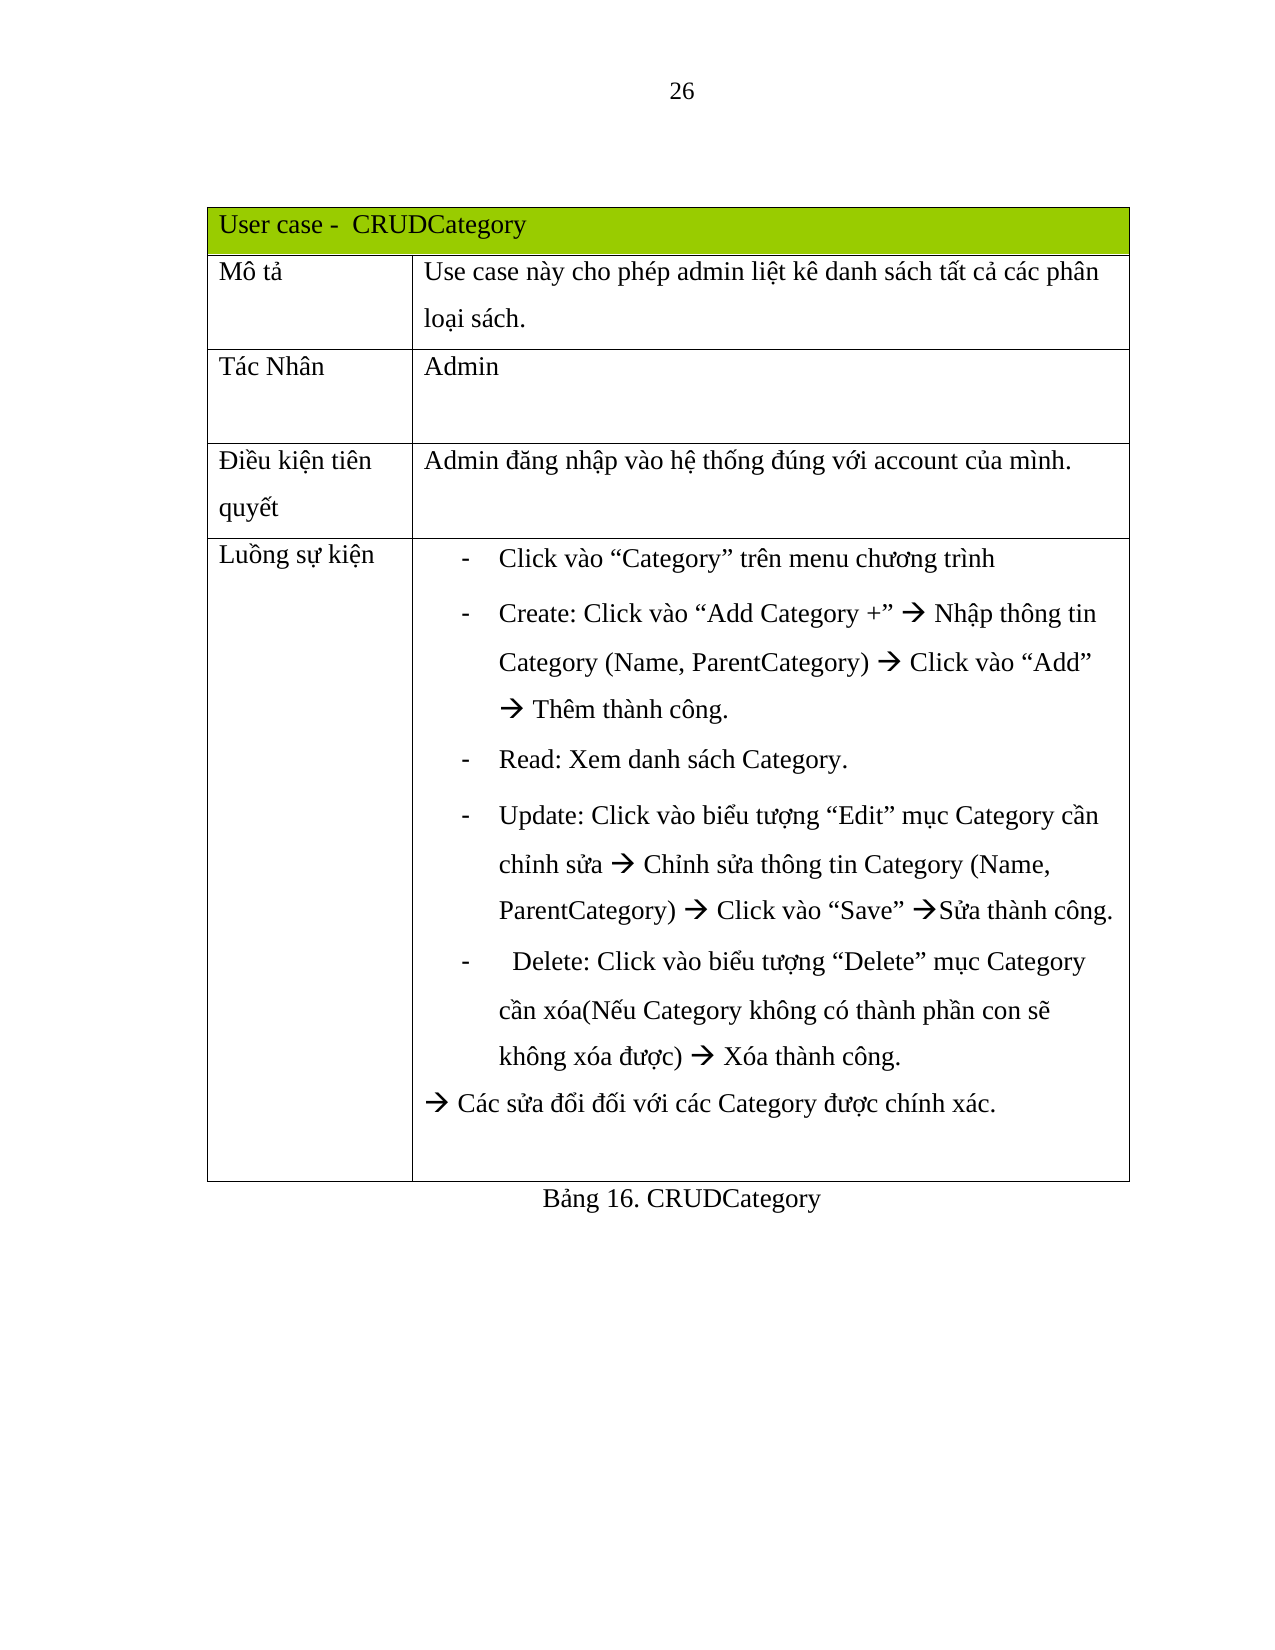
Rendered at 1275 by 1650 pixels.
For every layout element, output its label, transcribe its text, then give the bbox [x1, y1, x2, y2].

table_cell Mô tả [208, 256, 412, 349]
table_cell Click vào “Category” trên menu chương trình Create: Click vào “Add Category +” Nhập thông tin Category (Name, ParentCategory) Click vào “Add” Thêm thành công. Read: Xem danh sách Category. Update: Click vào biểu tượng “Edit” mục Category cần chỉnh sửa Chỉnh sửa thông tin Category (Name, ParentCategory) Click vào “Save” Sửa thành công. Delete: Click vào biểu tượng “Delete” mục Category cần xóa(Nếu Category không có thành phần con sẽ không xóa được) Xóa thành công. Các sửa đổi đối với các Category được chính xác. [413, 539, 1129, 1181]
text Bảng 16. CRUDCategory [207, 1182, 1157, 1213]
table_cell Use case này cho phép admin liệt kê danh sách tất cả các phân loại sách. [413, 256, 1129, 349]
table_cell Điều kiện tiên quyết [208, 444, 412, 538]
table_header User case - CRUDCategory [208, 208, 1129, 254]
table_cell Tác Nhân [208, 350, 412, 443]
table_cell Luồng sự kiện [208, 539, 412, 1181]
table_cell Admin [413, 350, 1129, 443]
table_cell Admin đăng nhập vào hệ thống đúng với account của mình. [413, 444, 1129, 538]
